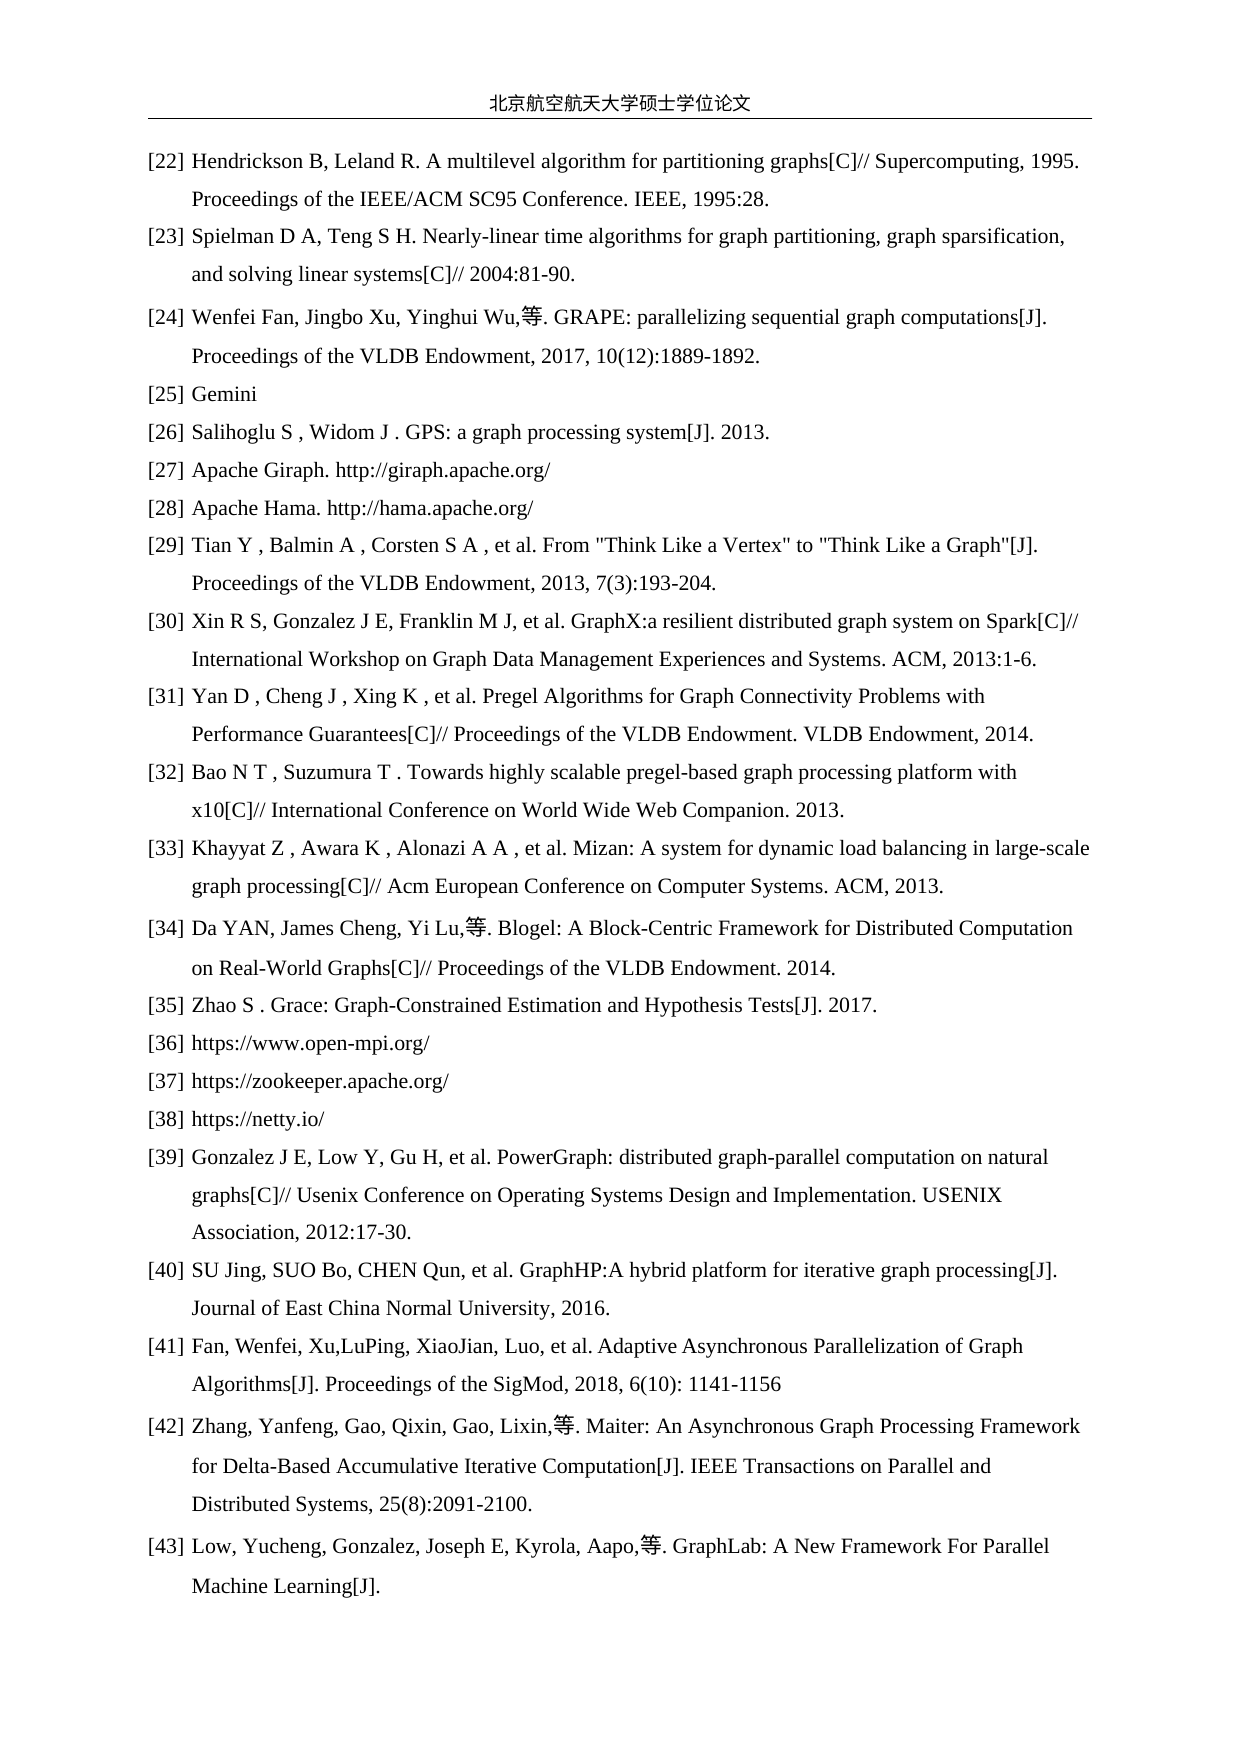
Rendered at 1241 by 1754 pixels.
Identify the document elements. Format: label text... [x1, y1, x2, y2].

list Gonzalez J E, Low Y, Gu H, et al. PowerGraph: distributed graph-parallel computation on natural graphs[C]// Usenix Conference on Operating Systems Design and Implementation. USENIX Association, 2012:17-30. [148, 1144, 1092, 1244]
list Yan D , Cheng J , Xing K , et al. Pregel Algorithms for Graph Connectivity Problems with Performance Guarantees[C]// Proceedings of the VLDB Endowment. VLDB Endowment, 2014. [148, 683, 1092, 747]
list Spielman D A, Teng S H. Nearly-linear time algorithms for graph partitioning, graph sparsification, and solving linear systems[C]// 2004:81-90. [148, 223, 1092, 286]
list Zhao S . Grace: Graph-Constrained Estimation and Hypothesis Tests[J]. 2017. [148, 992, 1092, 1018]
list Da YAN, James Cheng, Yi Lu,等. Blogel: A Block-Centric Framework for Distributed Computation on Real-World Graphs[C]// Proceedings of the VLDB Endowment. 2014. [148, 910, 1092, 980]
list Khayyat Z , Awara K , Alonazi A A , et al. Mizan: A system for dynamic load balancing in large-scale graph processing[C]// Acm European Conference on Computer Systems. ACM, 2013. [148, 835, 1092, 898]
list https://www.open-mpi.org/ [148, 1030, 1092, 1056]
list Fan, Wenfei, Xu,LuPing, XiaoJian, Luo, et al. Adaptive Asynchronous Parallelization of Graph Algorithms[J]. Proceedings of the SigMod, 2018, 6(10): 1141-1156 [148, 1333, 1092, 1396]
list Xin R S, Gonzalez J E, Franklin M J, et al. GraphX:a resilient distributed graph system on Spark[C]// International Workshop on Graph Data Management Experiences and Systems. ACM, 2013:1-6. [148, 608, 1092, 671]
list Bao N T , Suzumura T . Towards highly scalable pregel-based graph processing platform with x10[C]// International Conference on World Wide Web Companion. 2013. [148, 759, 1092, 822]
list Zhang, Yanfeng, Gao, Qixin, Gao, Lixin,等. Maiter: An Asynchronous Graph Processing Framework for Delta-Based Accumulative Iterative Computation[J]. IEEE Transactions on Parallel and Distributed Systems, 25(8):2091-2100. [148, 1408, 1092, 1516]
list https://zookeeper.apache.org/ [148, 1068, 1092, 1093]
list Hendrickson B, Leland R. A multilevel algorithm for partitioning graphs[C]// Supercomputing, 1995. Proceedings of the IEEE/ACM SC95 Conference. IEEE, 1995:28. [148, 148, 1092, 211]
list Gemini [148, 381, 1092, 406]
list Tian Y , Balmin A , Corsten S A , et al. From "Think Like a Vertex" to "Think Like a Graph"[J]. Proceedings of the VLDB Endowment, 2013, 7(3):193-204. [148, 532, 1092, 595]
list Wenfei Fan, Jingbo Xu, Yinghui Wu,等. GRAPE: parallelizing sequential graph computations[J]. Proceedings of the VLDB Endowment, 2017, 10(12):1889-1892. [148, 299, 1092, 368]
list Apache Giraph. http://giraph.apache.org/ [148, 457, 1092, 482]
list SU Jing, SUO Bo, CHEN Qun, et al. GraphHP:A hybrid platform for iterative graph processing[J]. Journal of East China Normal University, 2016. [148, 1257, 1092, 1320]
list Salihoglu S , Widom J . GPS: a graph processing system[J]. 2013. [148, 419, 1092, 444]
list Apache Hama. http://hama.apache.org/ [148, 494, 1092, 520]
list Low, Yucheng, Gonzalez, Joseph E, Kyrola, Aapo,等. GraphLab: A New Framework For Parallel Machine Learning[J]. [148, 1528, 1092, 1598]
list https://netty.io/ [148, 1106, 1092, 1131]
